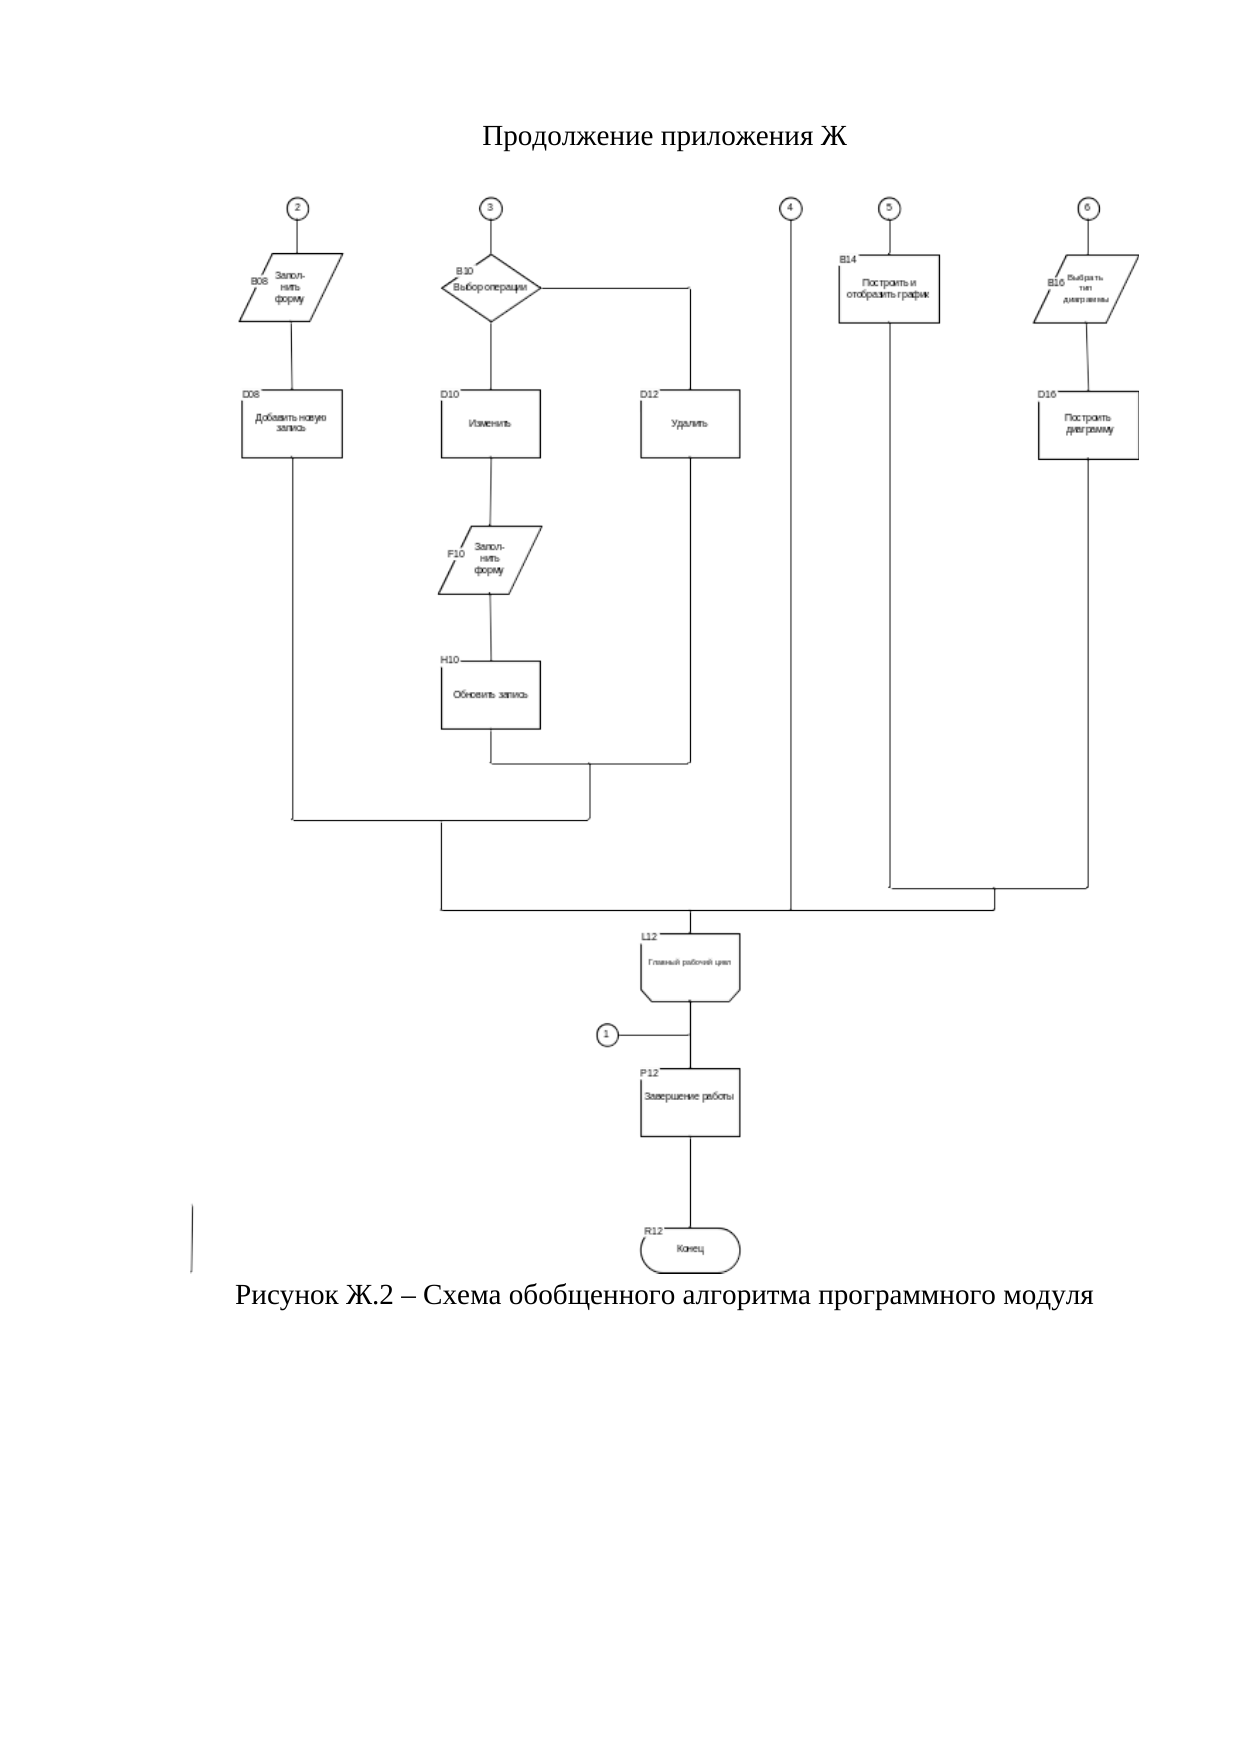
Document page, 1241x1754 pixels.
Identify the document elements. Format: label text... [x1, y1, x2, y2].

text Продолжение приложения Ж [177, 118, 1152, 152]
text Рисунок Ж.2 – Схема обобщенного алгоритма программного модуля [177, 1277, 1152, 1311]
